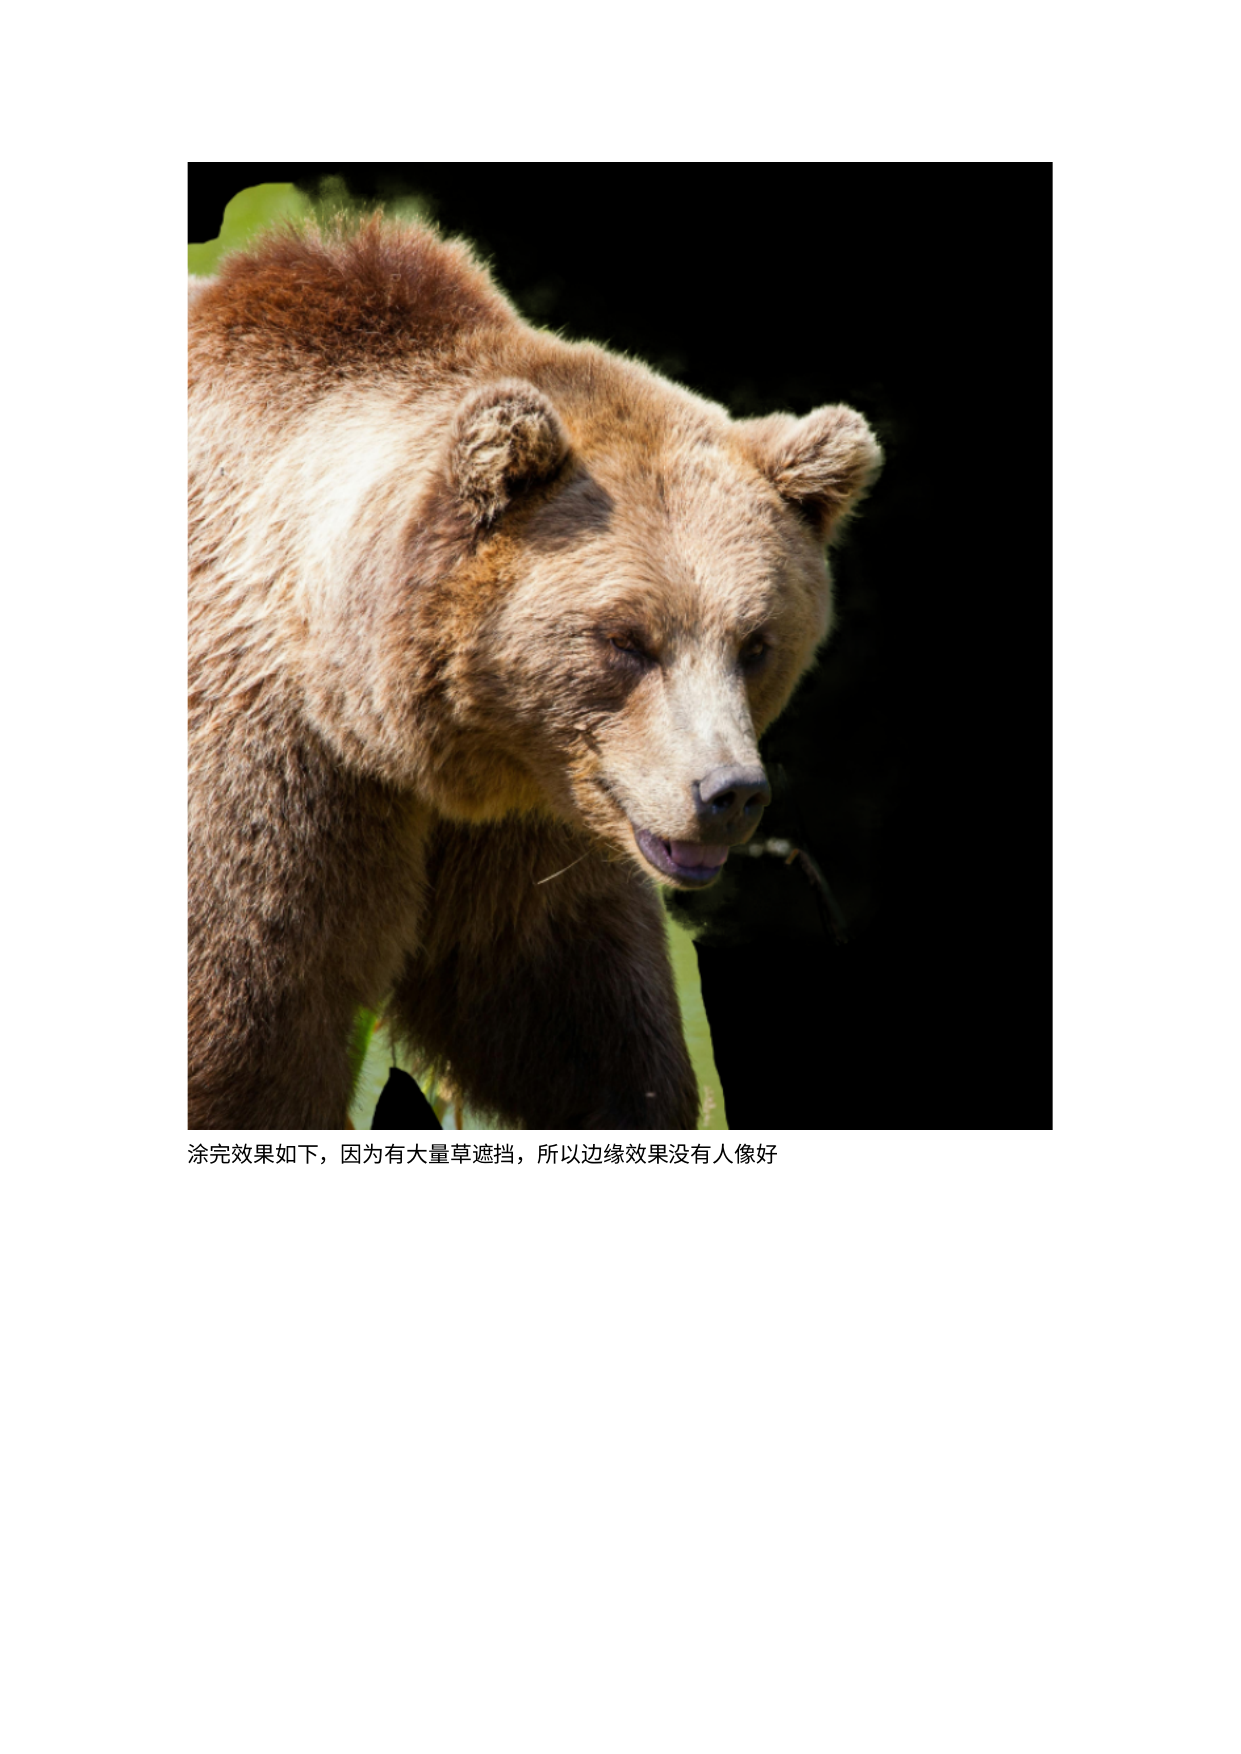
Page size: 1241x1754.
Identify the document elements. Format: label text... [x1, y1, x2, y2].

picture [187, 162, 1053, 1130]
text 涂完效果如下，因为有大量草遮挡，所以边缘效果没有人像好 [187, 1137, 1053, 1169]
